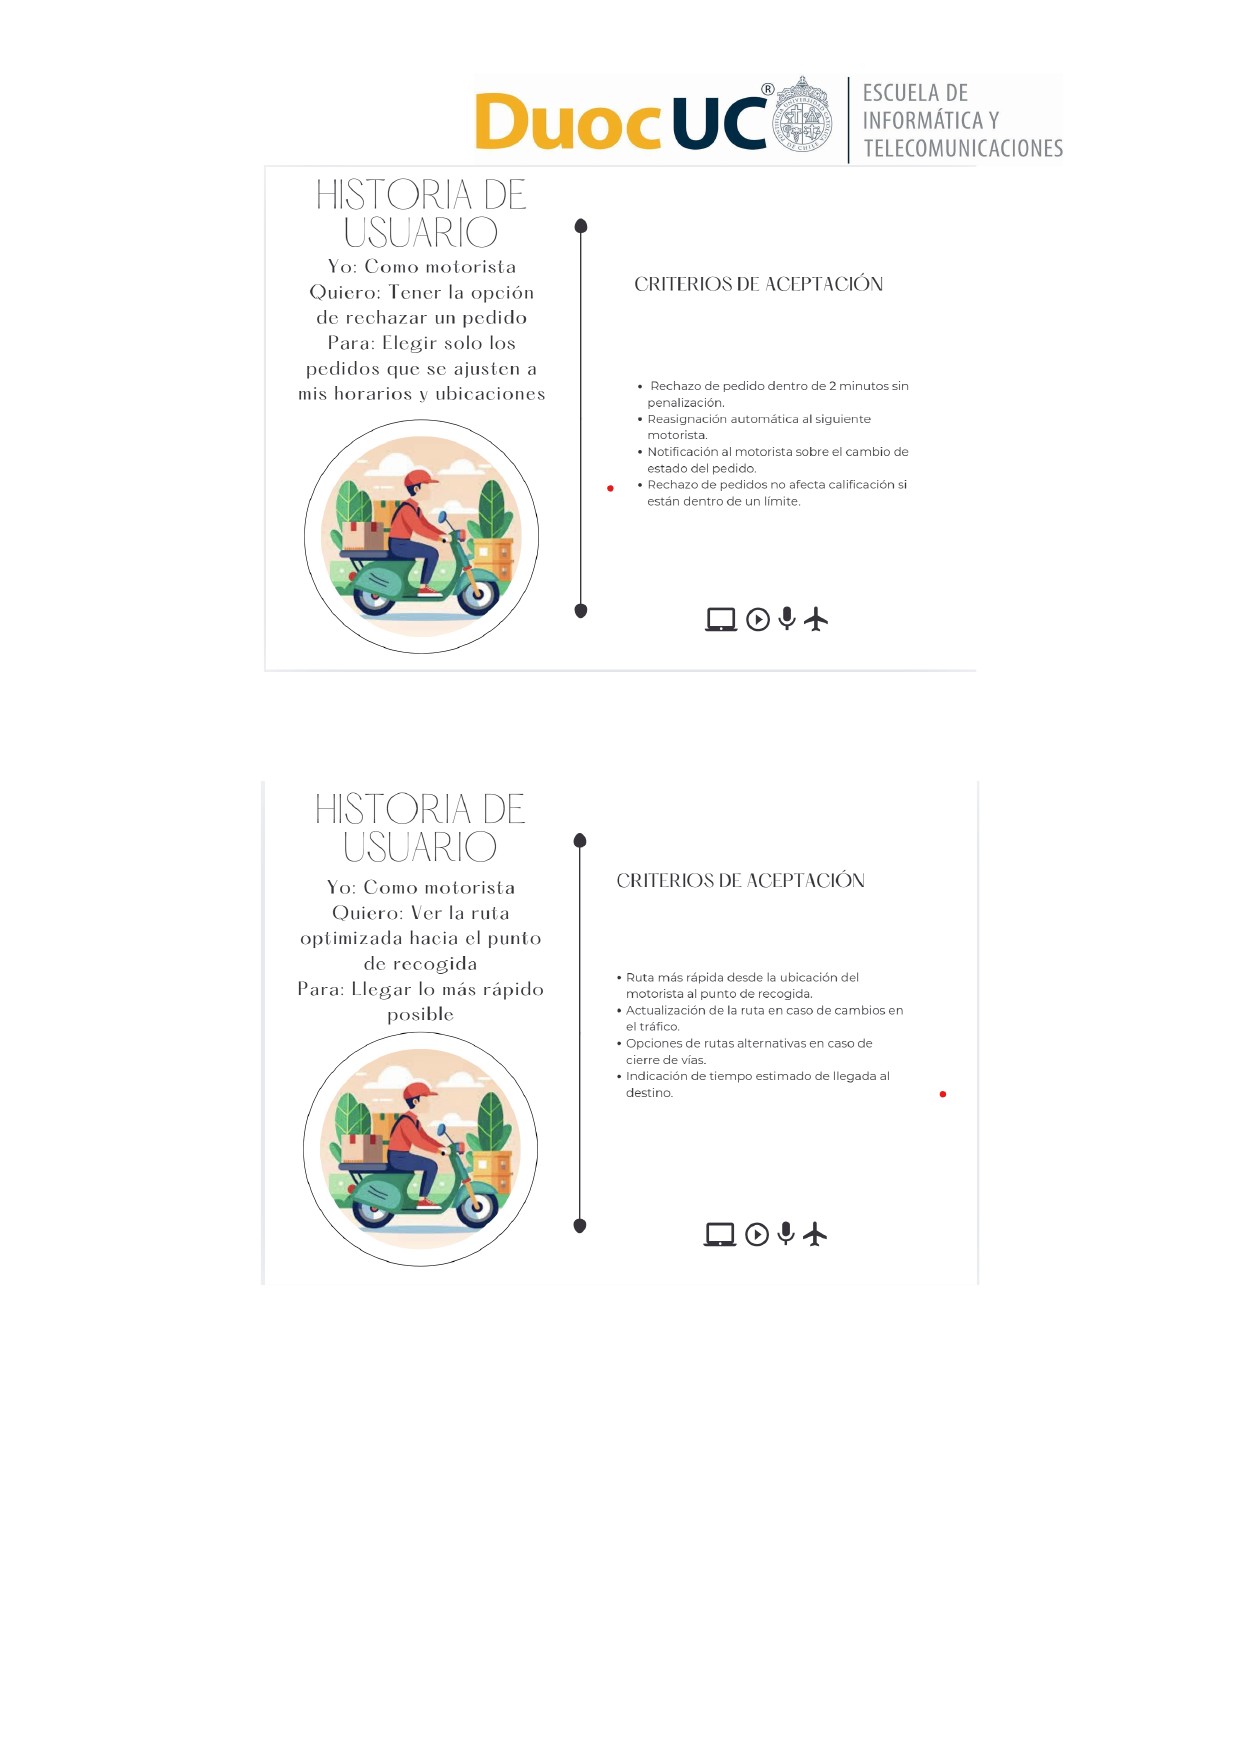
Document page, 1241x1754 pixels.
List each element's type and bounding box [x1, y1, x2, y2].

picture [260, 781, 980, 1285]
picture [263, 73, 1064, 672]
